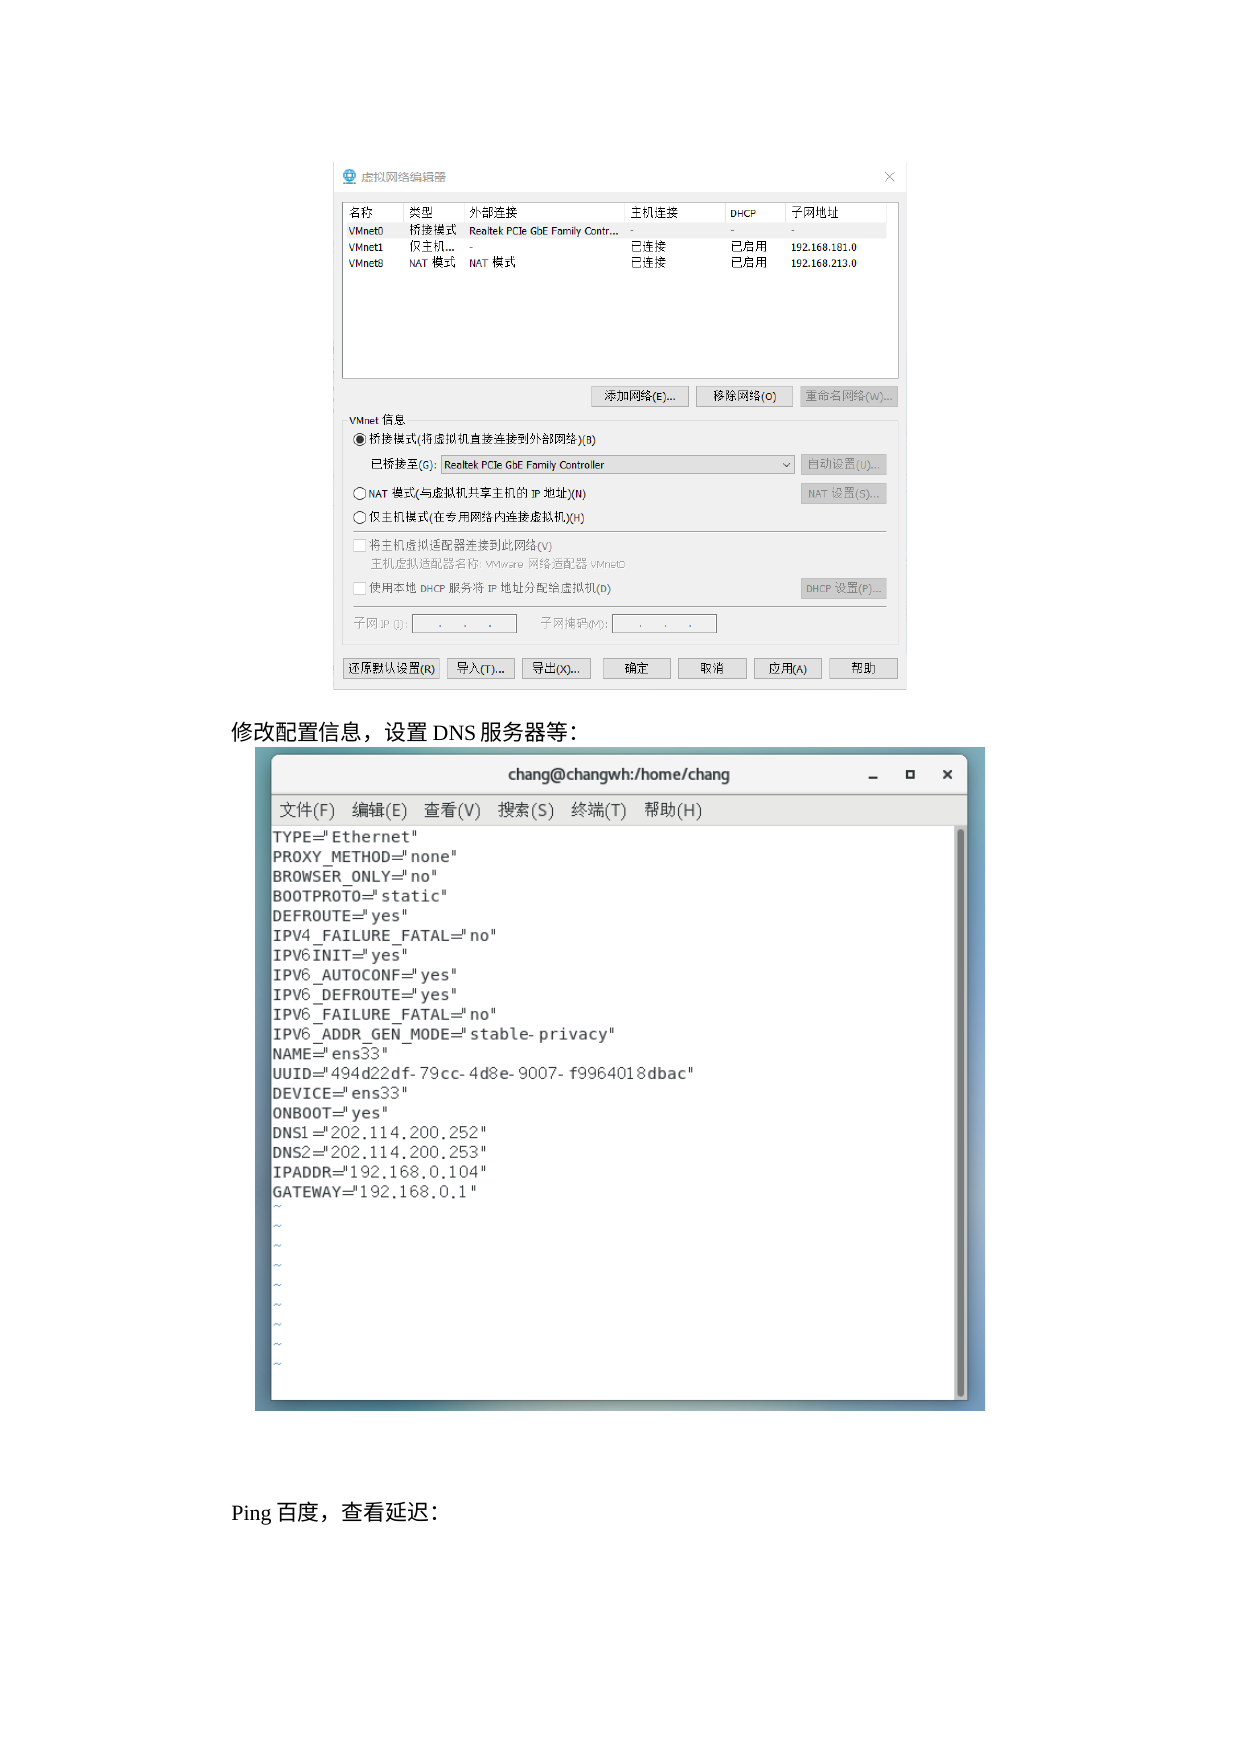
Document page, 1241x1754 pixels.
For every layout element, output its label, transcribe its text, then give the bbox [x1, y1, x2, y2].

text 修改配置信息，设置DNS服务器等： [187, 714, 1053, 747]
text Ping百度，查看延迟： [187, 1494, 1053, 1527]
picture [333, 162, 907, 690]
picture [255, 747, 986, 1411]
